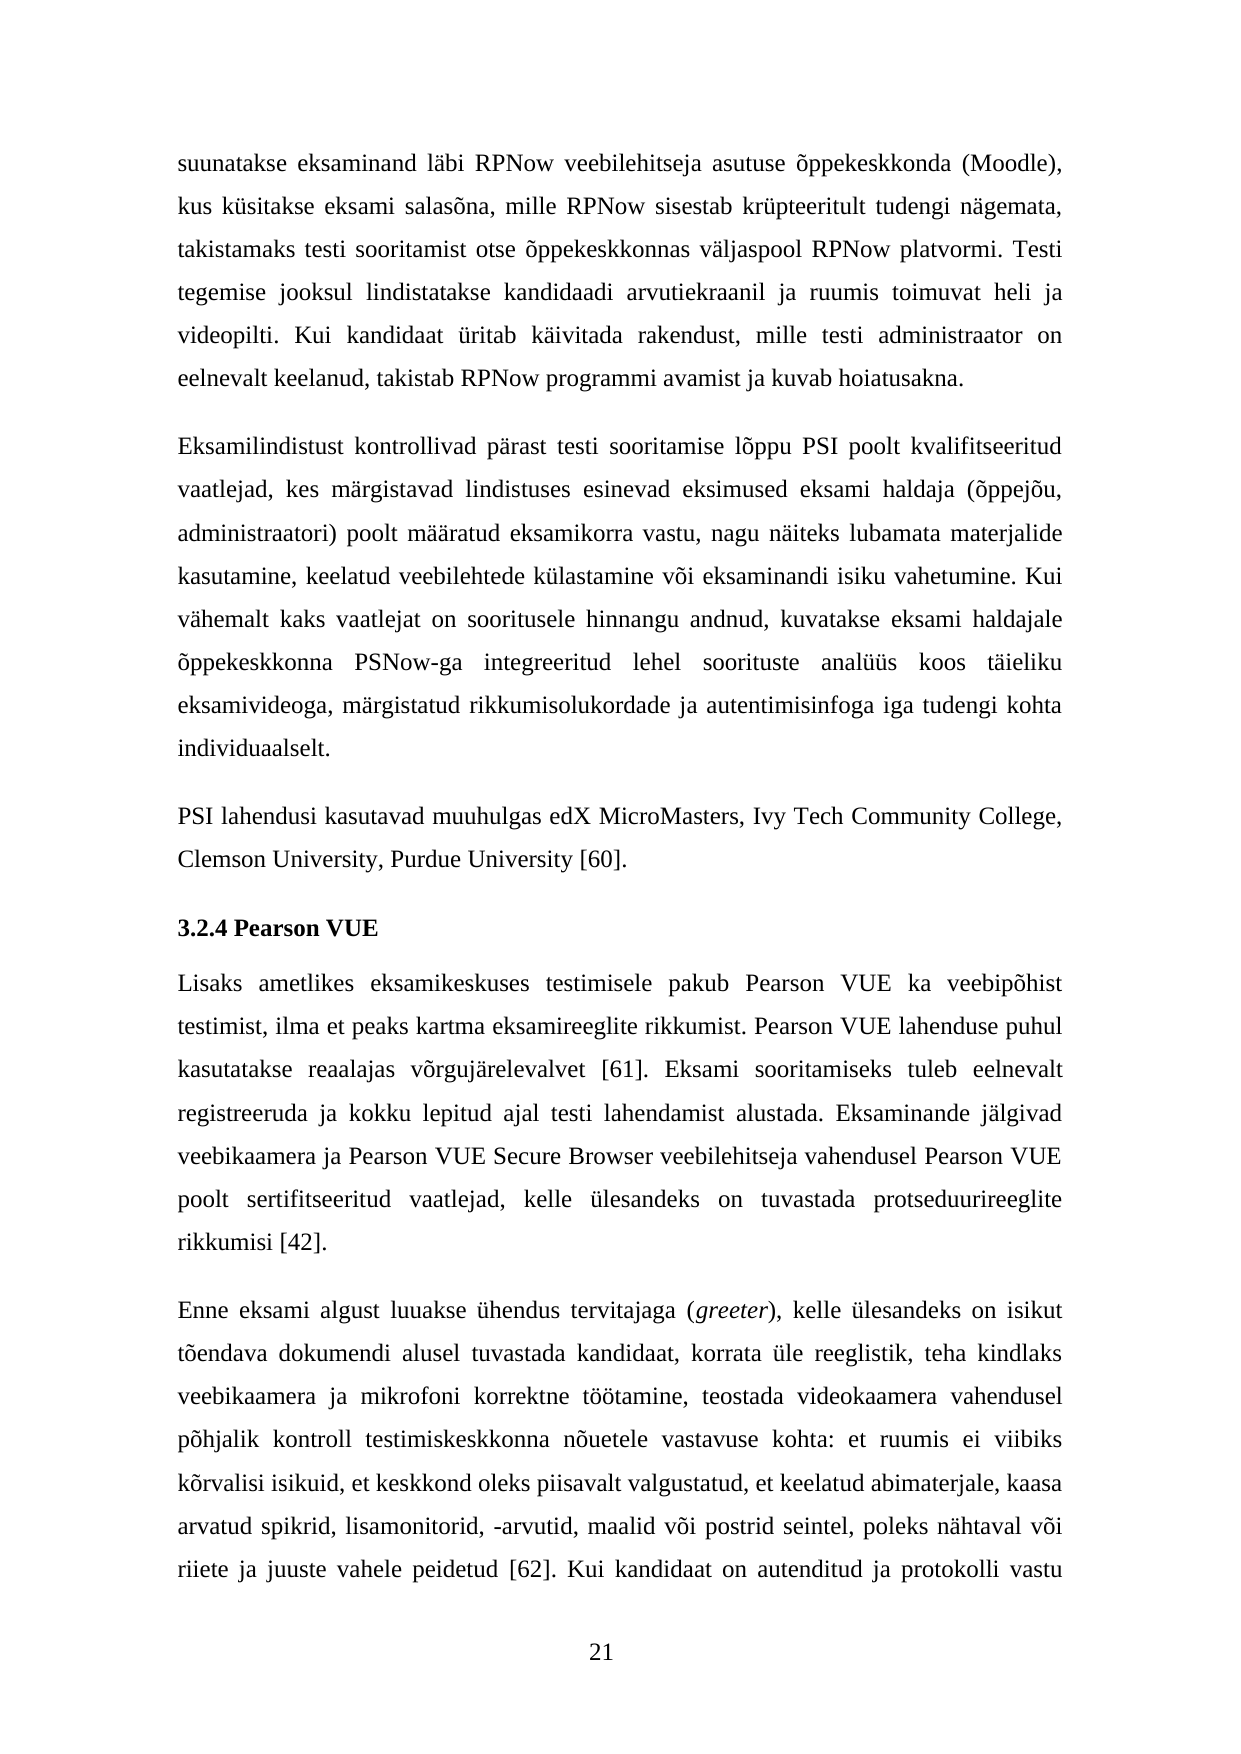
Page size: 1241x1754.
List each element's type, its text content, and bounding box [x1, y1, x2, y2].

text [177, 148, 1063, 392]
subtitle Pearson VUE [177, 913, 1063, 941]
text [177, 1295, 1063, 1583]
text Lisaks ametlikes eksamikeskuses testimisele pakub Pearson VUE ka veebipõhist testimist, ilma et peaks kartma eksamireeglite rikkumist. Pearson VUE lahenduse puhul kasutatakse reaalajas võrgujärelevalvet [61]. Eksami sooritamiseks tuleb eelnevalt registreeruda ja kokku lepitud ajal testi lahendamist alustada. Eksaminande jälgivad veebikaamera ja Pearson VUE Secure Browser veebilehitseja vahendusel Pearson VUE poolt sertifitseeritud vaatlejad, kelle ülesandeks on tuvastada protseduurireeglite rikkumisi [42]. [177, 968, 1063, 1256]
text Eksamilindistust kontrollivad pärast testi sooritamise lõppu PSI poolt kvalifitseeritud vaatlejad, kes märgistavad lindistuses esinevad eksimused eksami haldaja (õppejõu, administraatori) poolt määratud eksamikorra vastu, nagu näiteks lubamata materjalide kasutamine, keelatud veebilehtede külastamine või eksaminandi isiku vahetumine. Kui vähemalt kaks vaatlejat on sooritusele hinnangu andnud, kuvatakse eksami haldajale õppekeskkonna PSNow-ga integreeritud lehel soorituste analüüs koos täieliku eksamivideoga, märgistatud rikkumisolukordade ja autentimisinfoga iga tudengi kohta individuaalselt. [177, 431, 1063, 762]
text PSI lahendusi kasutavad muuhulgas edX MicroMasters, Ivy Tech Community College, Clemson University, Purdue University [60]. [177, 801, 1063, 873]
